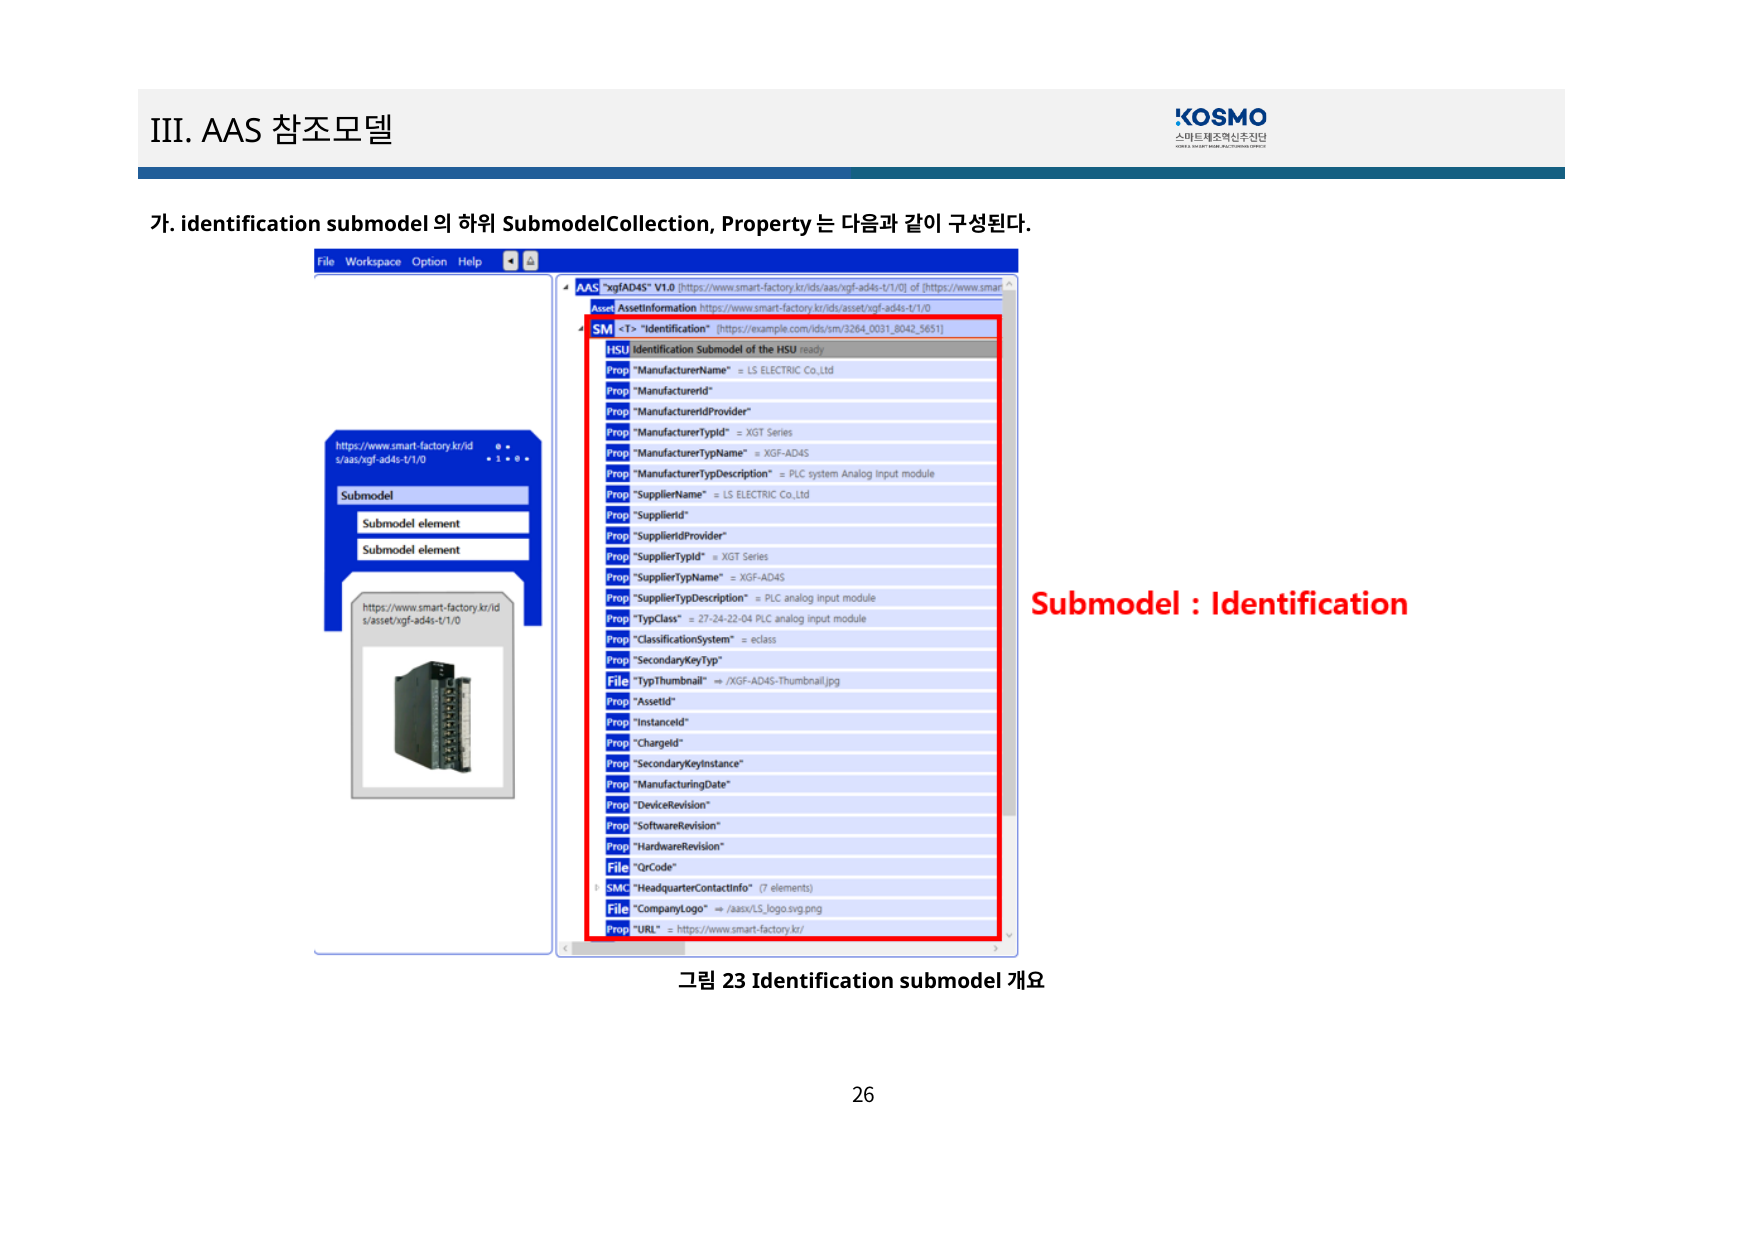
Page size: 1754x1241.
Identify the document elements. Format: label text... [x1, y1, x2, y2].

picture [1175, 108, 1267, 148]
picture [308, 240, 1415, 964]
text 가. identification submodel의 하위 SubmodelCollection, Property는 다음과 같이 구성된다. [150, 207, 1577, 238]
